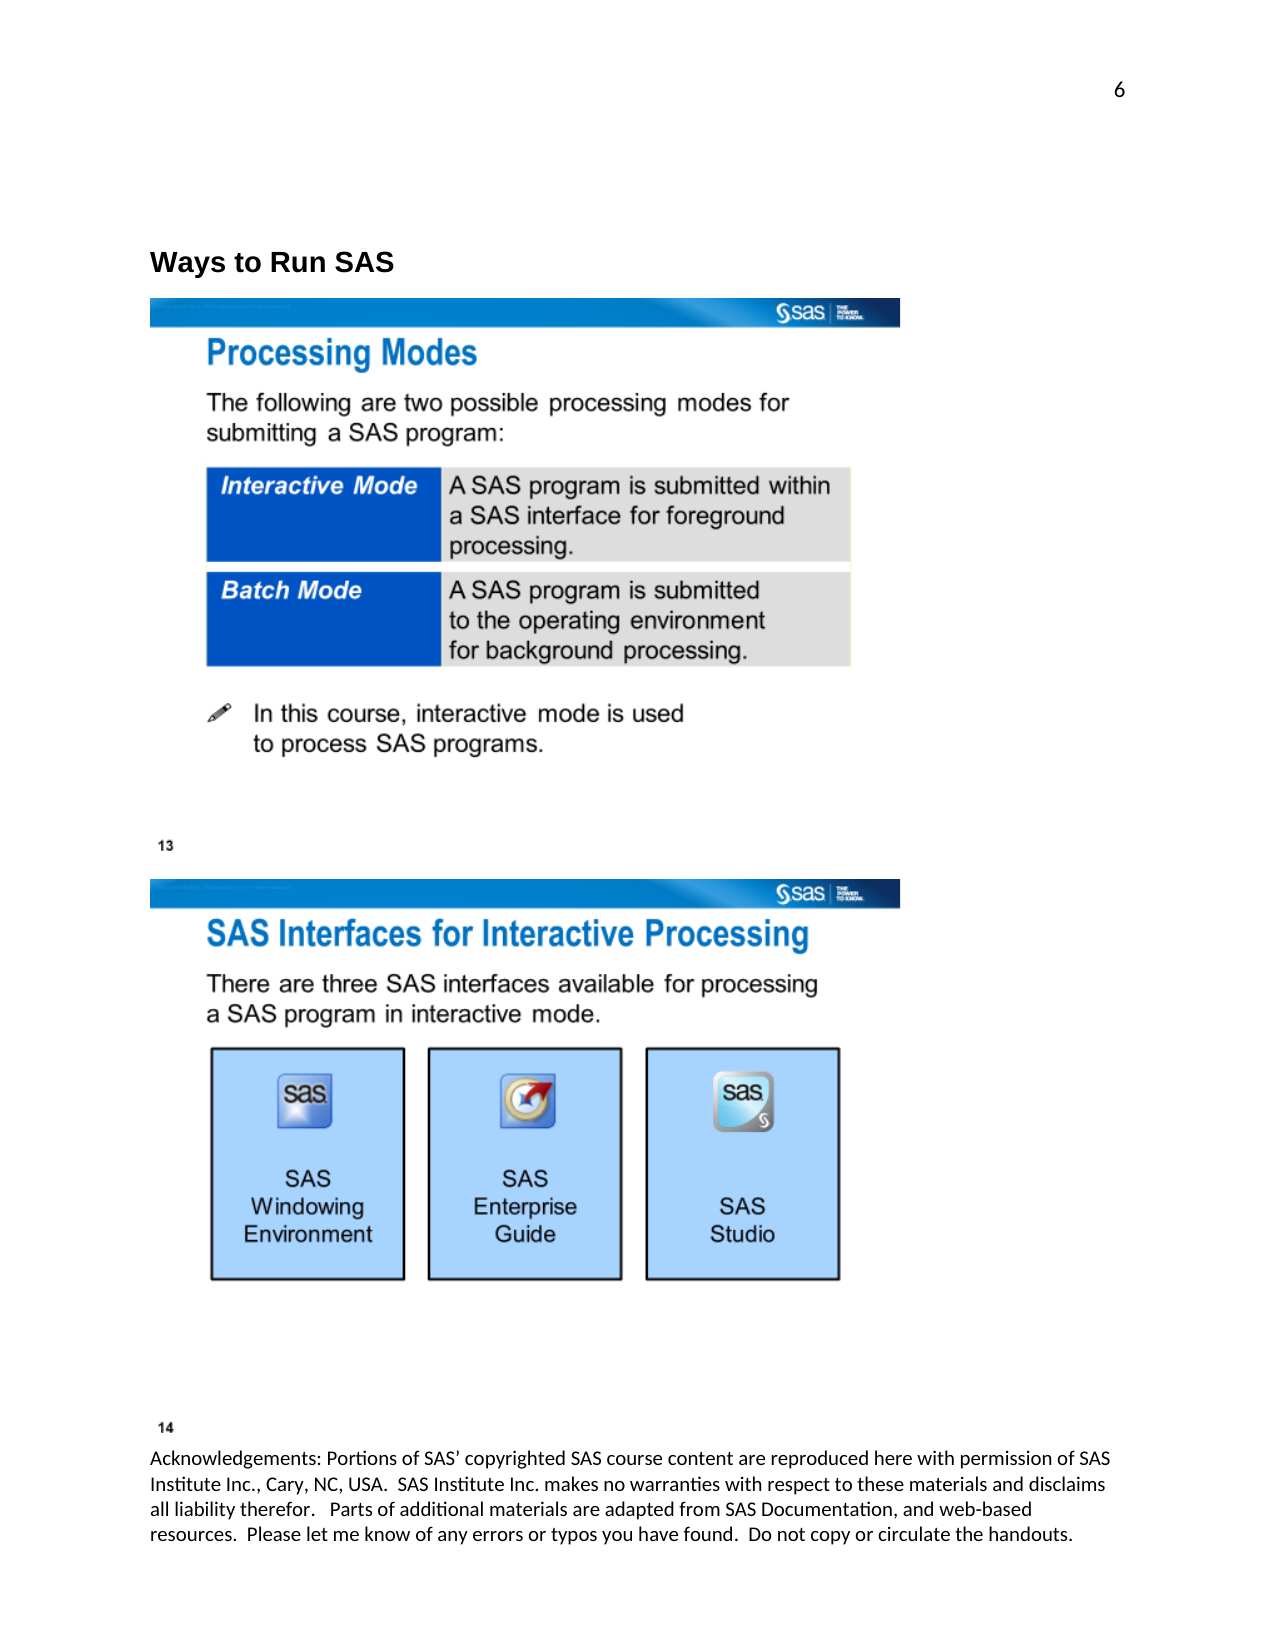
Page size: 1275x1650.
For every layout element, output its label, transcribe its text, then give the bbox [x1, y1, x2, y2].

text Ways to Run SAS [150, 245, 1125, 279]
picture [150, 298, 901, 861]
picture [150, 879, 901, 1443]
